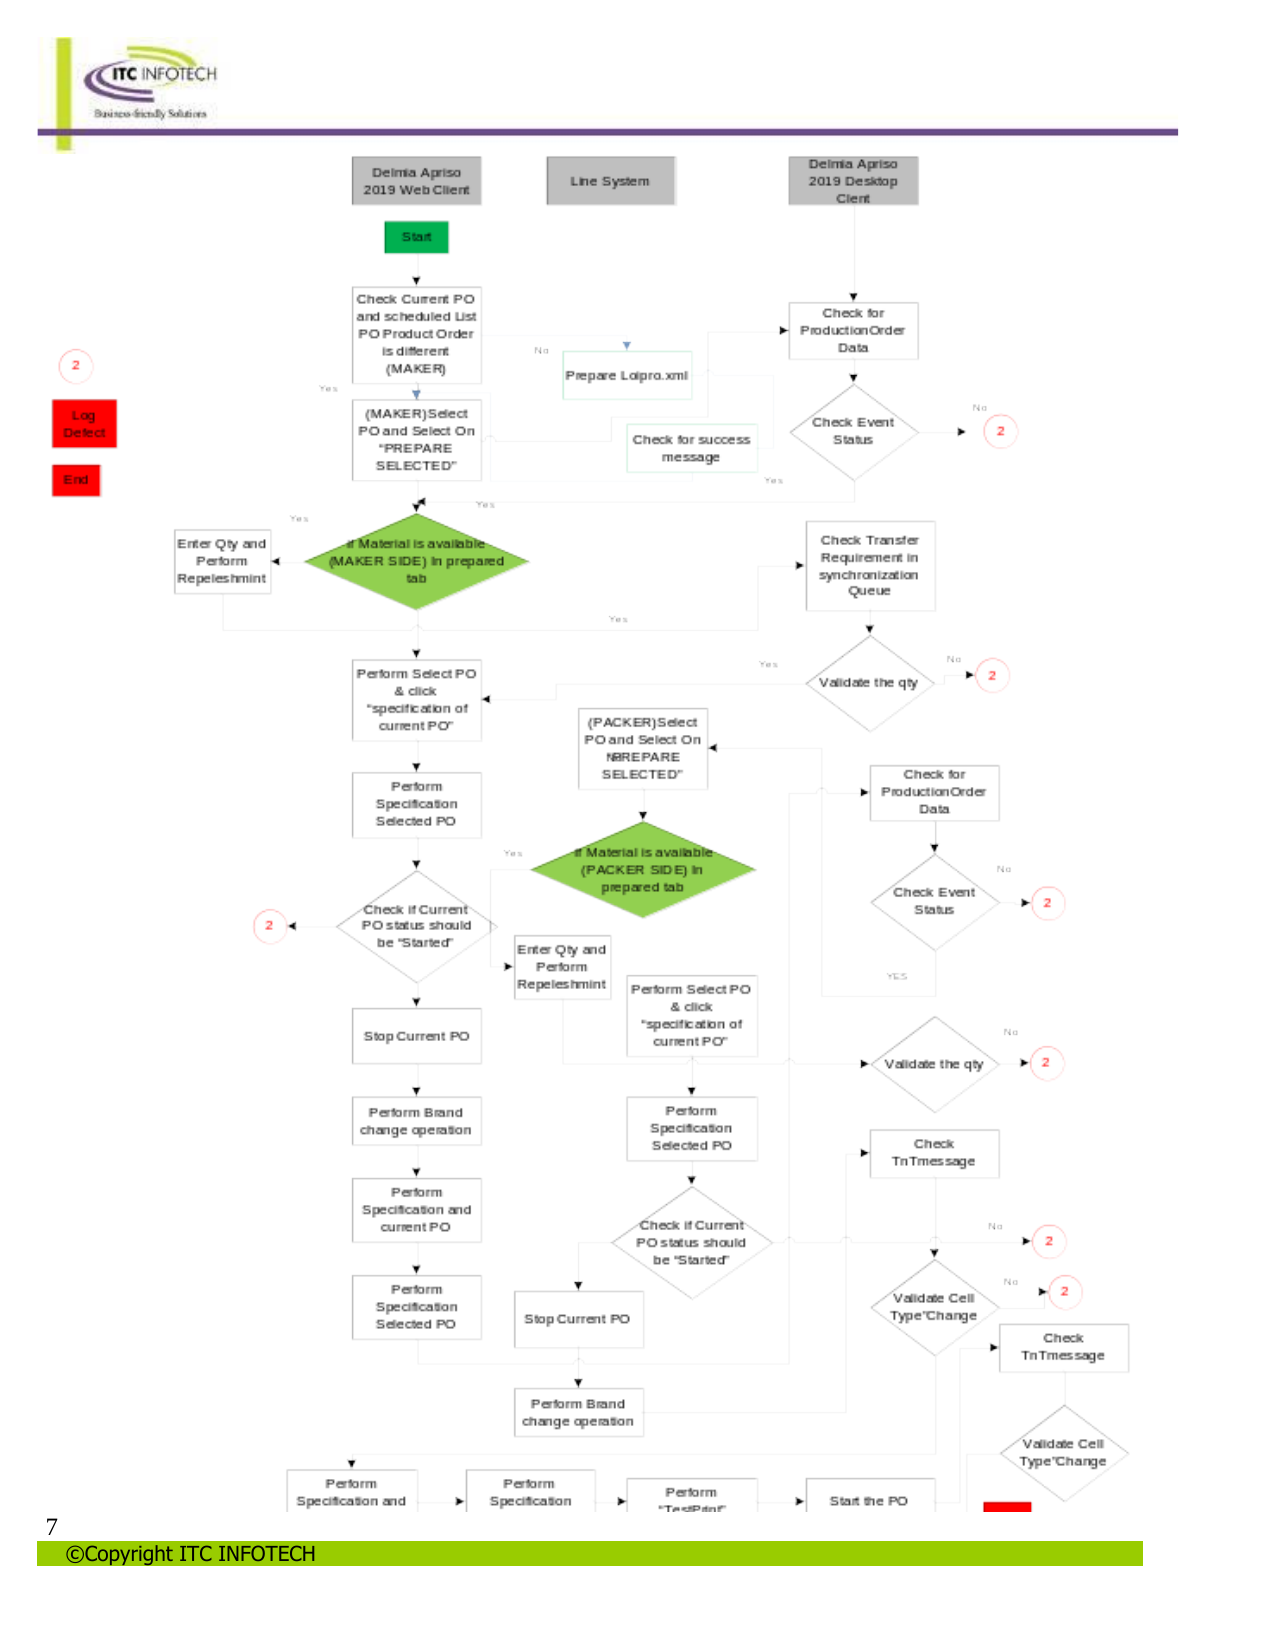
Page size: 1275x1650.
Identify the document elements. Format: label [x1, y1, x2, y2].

picture [37, 37, 1179, 154]
